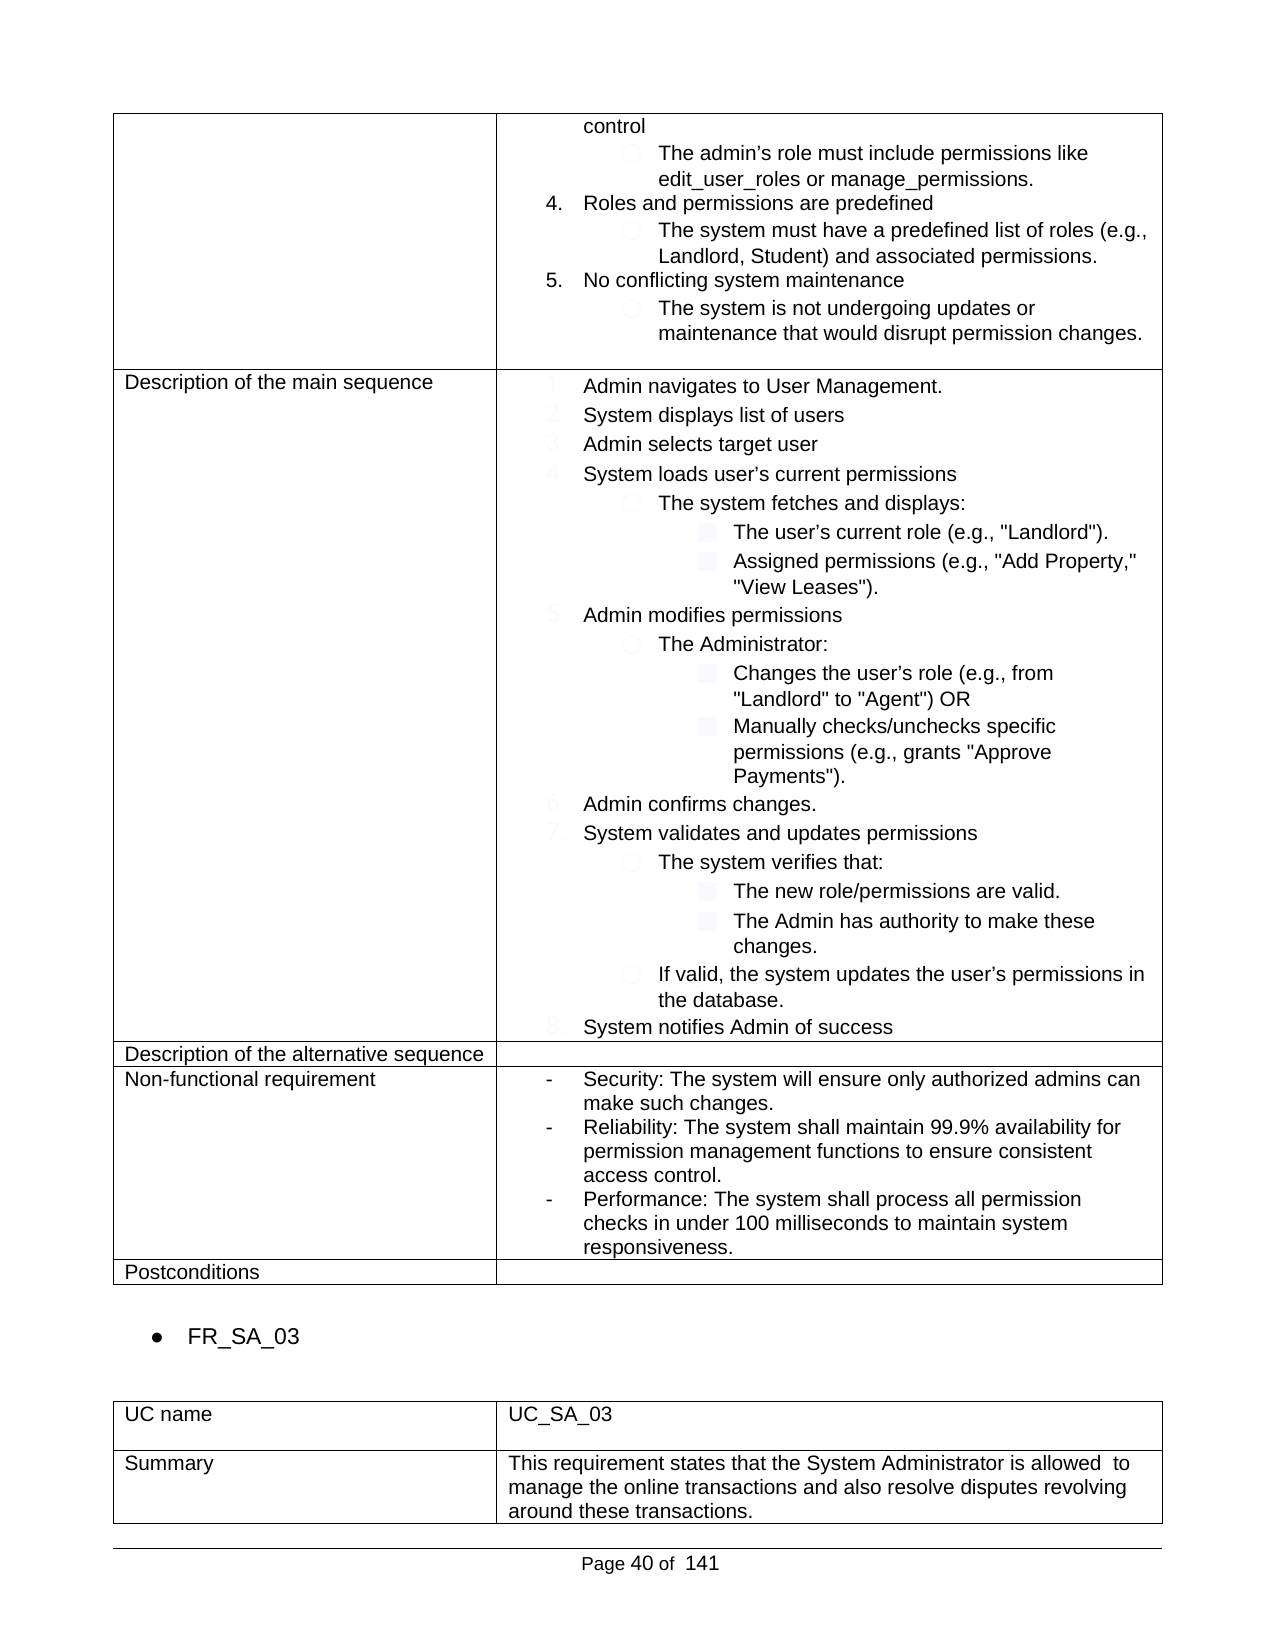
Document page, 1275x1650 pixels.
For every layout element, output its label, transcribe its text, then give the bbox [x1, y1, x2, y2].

list FR_SA_03 [150, 1323, 1162, 1350]
